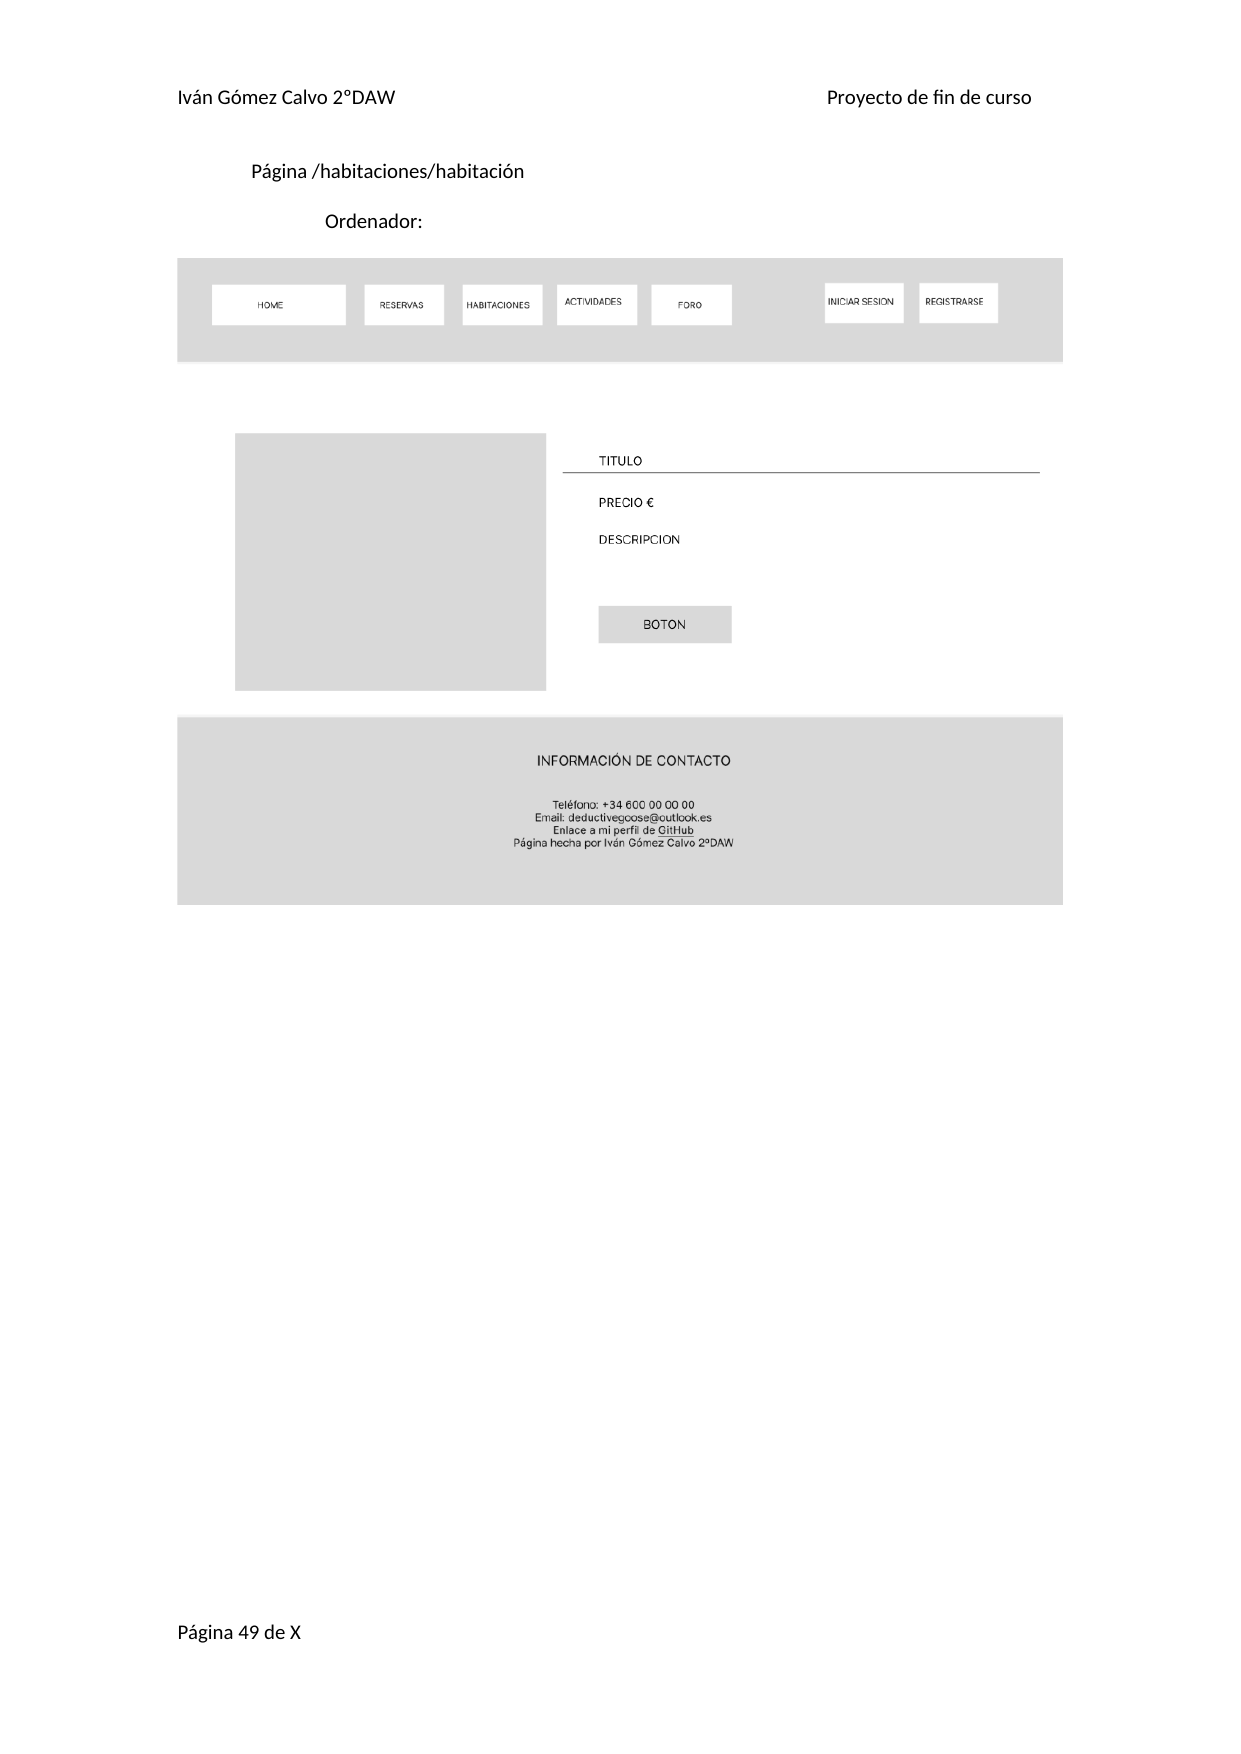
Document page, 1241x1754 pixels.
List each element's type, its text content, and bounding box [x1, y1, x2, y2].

text Página /habitaciones/habitación [177, 158, 1063, 183]
picture [177, 258, 1063, 905]
text Ordenador: [177, 208, 1063, 233]
